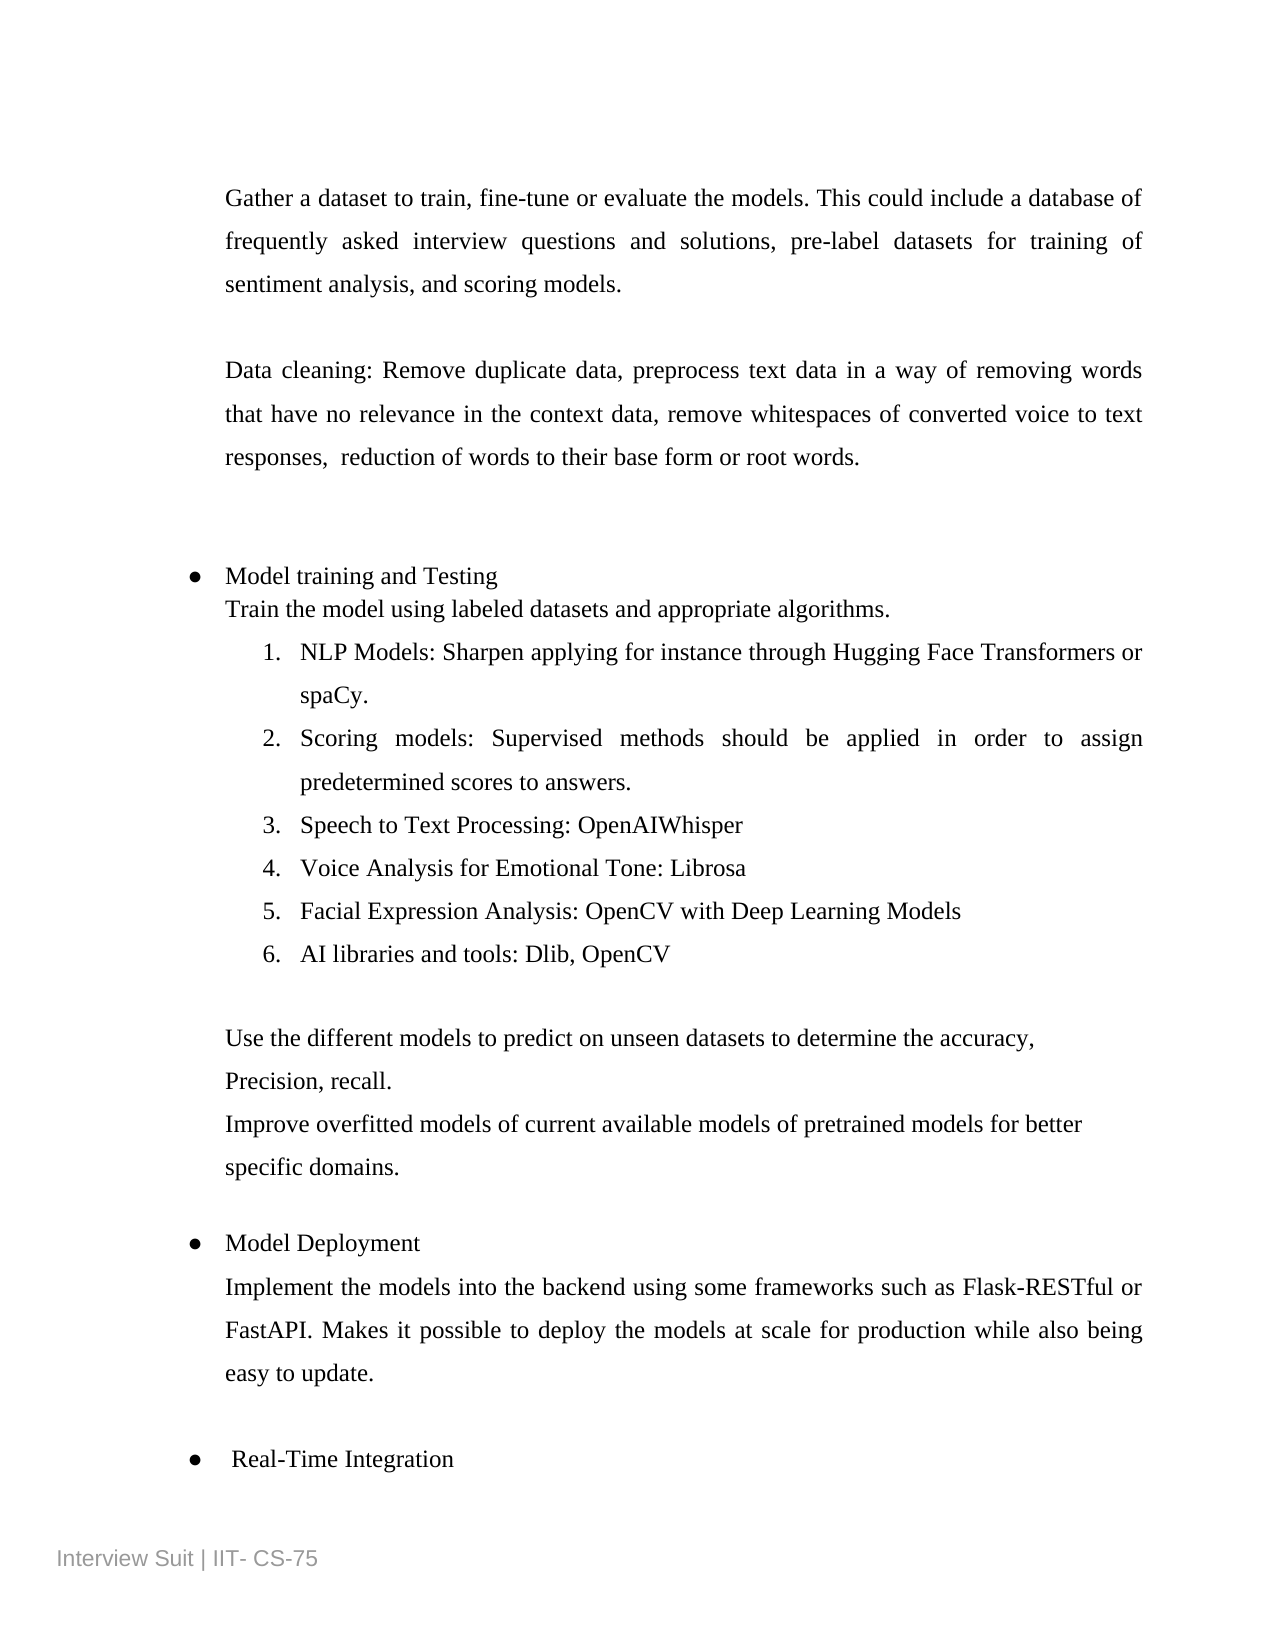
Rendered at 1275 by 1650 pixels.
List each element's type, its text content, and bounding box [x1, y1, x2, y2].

text Improve overfitted models of current available models of pretrained models for better [150, 1109, 1144, 1138]
list Voice Analysis for Emotional Tone: Librosa [262, 853, 1144, 882]
list NLP Models: Sharpen applying for instance through Hugging Face Transformers or spaCy. [262, 637, 1144, 709]
list Scoring models: Supervised methods should be applied in order to assign predetermined scores to answers. [262, 723, 1144, 795]
list Real-Time Integration [187, 1444, 1144, 1473]
list Model Deployment [187, 1228, 1144, 1257]
list Model training and Testing [187, 561, 1144, 590]
list AI libraries and tools: Dlib, OpenCV [262, 939, 1144, 968]
text Gather a dataset to train, fine-tune or evaluate the models. This could include a database of frequently asked interview questions and solutions, pre-label datasets for training of sentiment analysis, and scoring models. [225, 183, 1144, 298]
text specific domains. [150, 1152, 1144, 1181]
text Implement the models into the backend using some frameworks such as Flask-RESTful or FastAPI. Makes it possible to deploy the models at scale for production while also being easy to update. [225, 1272, 1144, 1387]
text Data cleaning: Remove duplicate data, preprocess text data in a way of removing words that have no relevance in the context data, remove whitespaces of converted voice to text responses, reduction of words to their base form or root words. [225, 356, 1144, 471]
list Speech to Text Processing: OpenAIWhisper [262, 810, 1144, 838]
list Facial Expression Analysis: OpenCV with Deep Learning Models [262, 896, 1144, 925]
text Use the different models to predict on unseen datasets to determine the accuracy, [150, 1023, 1144, 1052]
text Train the model using labeled datasets and appropriate algorithms. [225, 594, 1144, 623]
text Precision, recall. [150, 1066, 1144, 1095]
